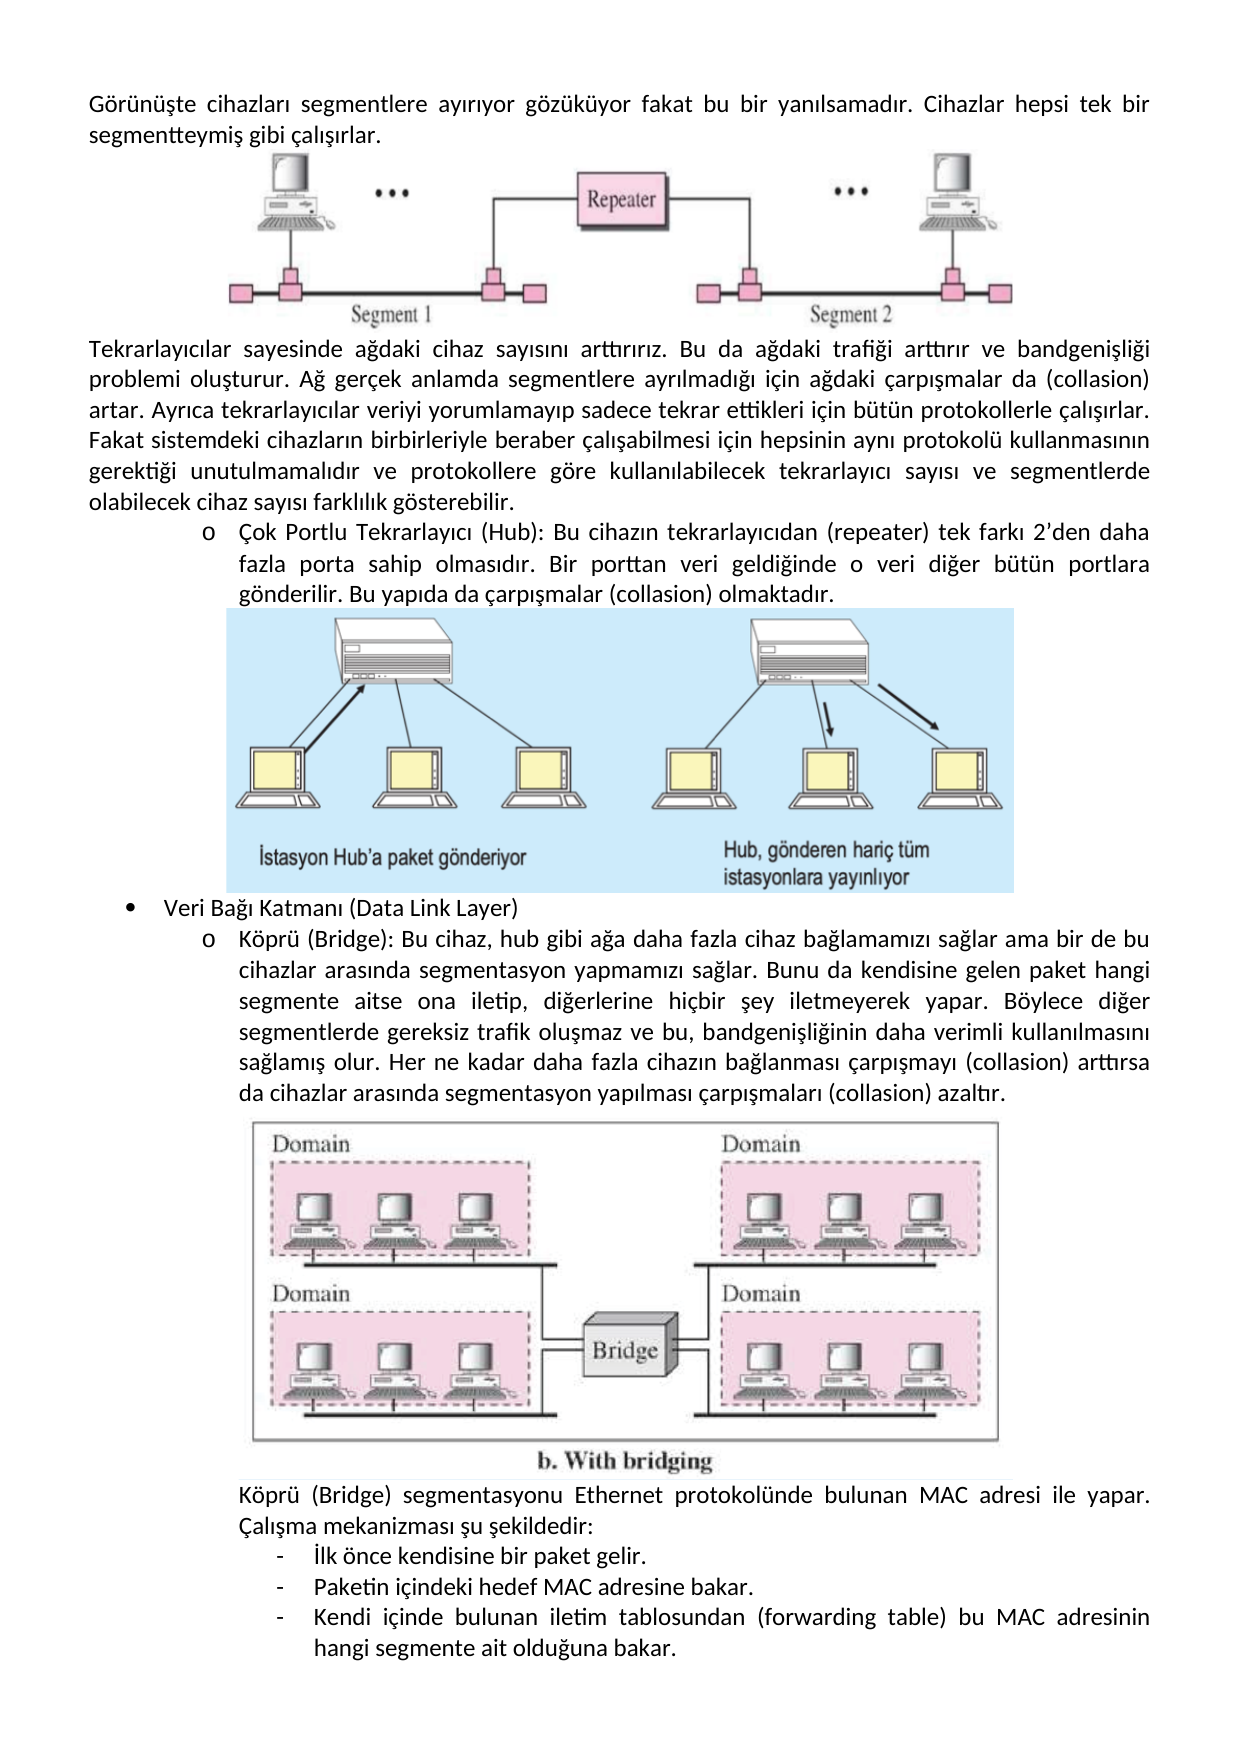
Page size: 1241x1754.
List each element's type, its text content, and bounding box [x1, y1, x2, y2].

list Paketin içindeki hedef MAC adresine bakar. [276, 1571, 1152, 1601]
list Kendi içinde bulunan iletim tablosundan (forwarding table) bu MAC adresinin hangi segmente ait olduğuna bakar. [276, 1601, 1152, 1662]
list Köprü (Bridge): Bu cihaz, hub gibi ağa daha fazla cihaz bağlamamızı sağlar ama bir de bu cihazlar arasında segmentasyon yapmamızı sağlar. Bunu da kendisine gelen paket hangi segmente aitse ona iletip, diğerlerine hiçbir şey iletmeyerek yapar. Böylece diğer segmentlerde gereksiz trafik oluşmaz ve bu, bandgenişliğinin daha verimli kullanılmasını sağlamış olur. Her ne kadar daha fazla cihazın bağlanması çarpışmayı (collasion) arttırsa da cihazlar arasında segmentasyon yapılması çarpışmaları (collasion) azaltır. [201, 923, 1152, 1107]
list Köprü (Bridge) segmentasyonu Ethernet protokolünde bulunan MAC adresi ile yapar. Çalışma mekanizması şu şekildedir: [239, 1479, 1152, 1540]
list İlk önce kendisine bir paket gelir. [276, 1540, 1152, 1571]
text Tekrarlayıcılar sayesinde ağdaki cihaz sayısını arttırırız. Bu da ağdaki trafiği arttırır ve bandgenişliği problemi oluşturur. Ağ gerçek anlamda segmentlere ayrılmadığı için ağdaki çarpışmalar da (collasion) artar. Ayrıca tekrarlayıcılar veriyi yorumlamayıp sadece tekrar ettikleri için bütün protokollerle çalışırlar. Fakat sistemdeki cihazların birbirleriyle beraber çalışabilmesi için hepsinin aynı protokolü kullanmasının gerektiği unutulmamalıdır ve protokollere göre kullanılabilecek tekrarlayıcı sayısı ve segmentlerde olabilecek cihaz sayısı farklılık gösterebilir. [89, 333, 1152, 516]
list Veri Bağı Katmanı (Data Link Layer) [126, 892, 1152, 923]
text Görünüşte cihazları segmentlere ayırıyor gözüküyor fakat bu bir yanılsamadır. Cihazlar hepsi tek bir segmentteymiş gibi çalışırlar. [89, 89, 1152, 150]
picture [227, 149, 1013, 333]
picture [226, 608, 1014, 893]
list Çok Portlu Tekrarlayıcı (Hub): Bu cihazın tekrarlayıcıdan (repeater) tek farkı 2’den daha fazla porta sahip olmasıdır. Bir porttan veri geldiğinde o veri diğer bütün portlara gönderilir. Bu yapıda da çarpışmalar (collasion) olmaktadır. [201, 516, 1152, 609]
picture [238, 1107, 1013, 1480]
